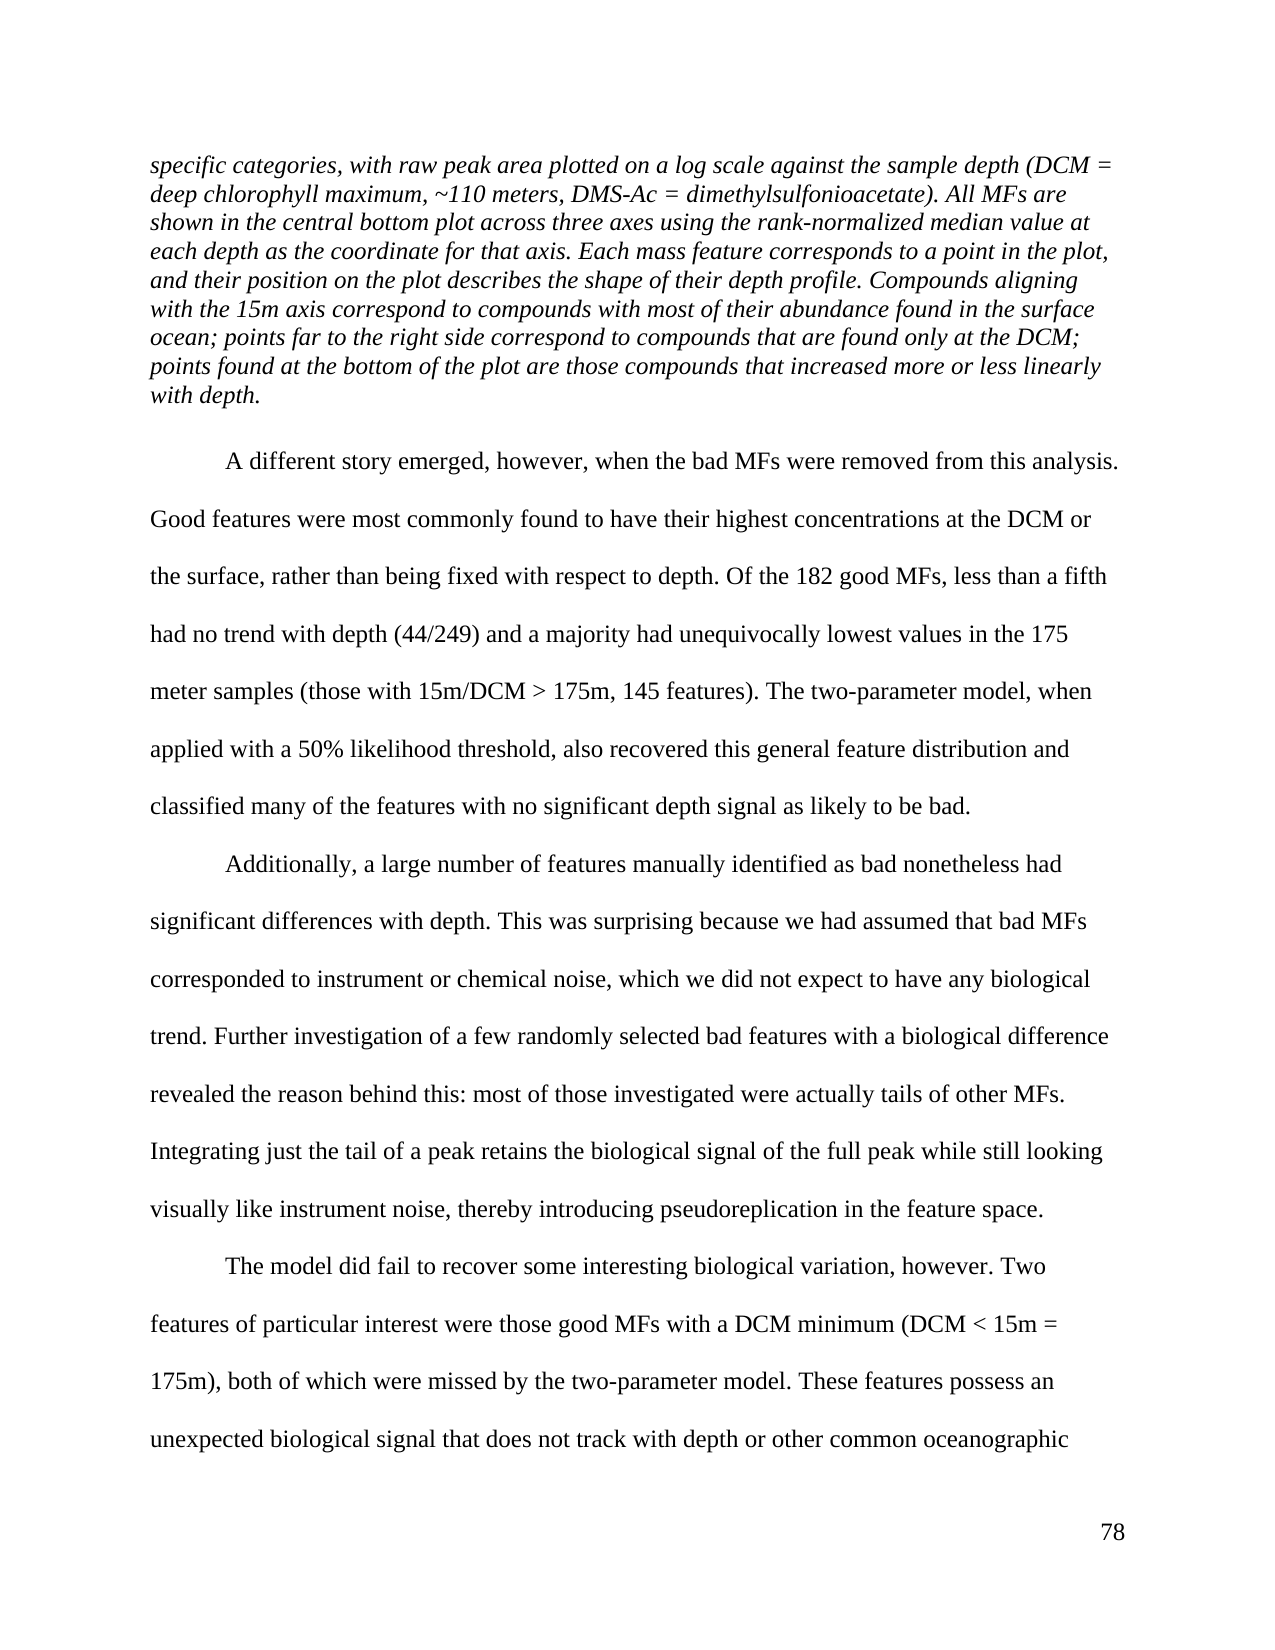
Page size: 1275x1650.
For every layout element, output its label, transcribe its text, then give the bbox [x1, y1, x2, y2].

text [150, 150, 1125, 409]
text Additionally, a large number of features manually identified as bad nonetheless had significant differences with depth. This was surprising because we had assumed that bad MFs corresponded to instrument or chemical noise, which we did not expect to have any biological trend. Further investigation of a few randomly selected bad features with a biological difference revealed the reason behind this: most of those investigated were actually tails of other MFs. Integrating just the tail of a peak retains the biological signal of the full peak while still looking visually like instrument noise, thereby introducing pseudoreplication in the feature space. [150, 849, 1125, 1222]
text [150, 1251, 1125, 1452]
text A different story emerged, however, when the bad MFs were removed from this analysis. Good features were most commonly found to have their highest concentrations at the DCM or the surface, rather than being fixed with respect to depth. Of the 182 good MFs, less than a fifth had no trend with depth (44/249) and a majority had unequivocally lowest values in the 175 meter samples (those with 15m/DCM > 175m, 145 features). The two-parameter model, when applied with a 50% likelihood threshold, also recovered this general feature distribution and classified many of the features with no significant depth signal as likely to be bad. [150, 446, 1125, 820]
